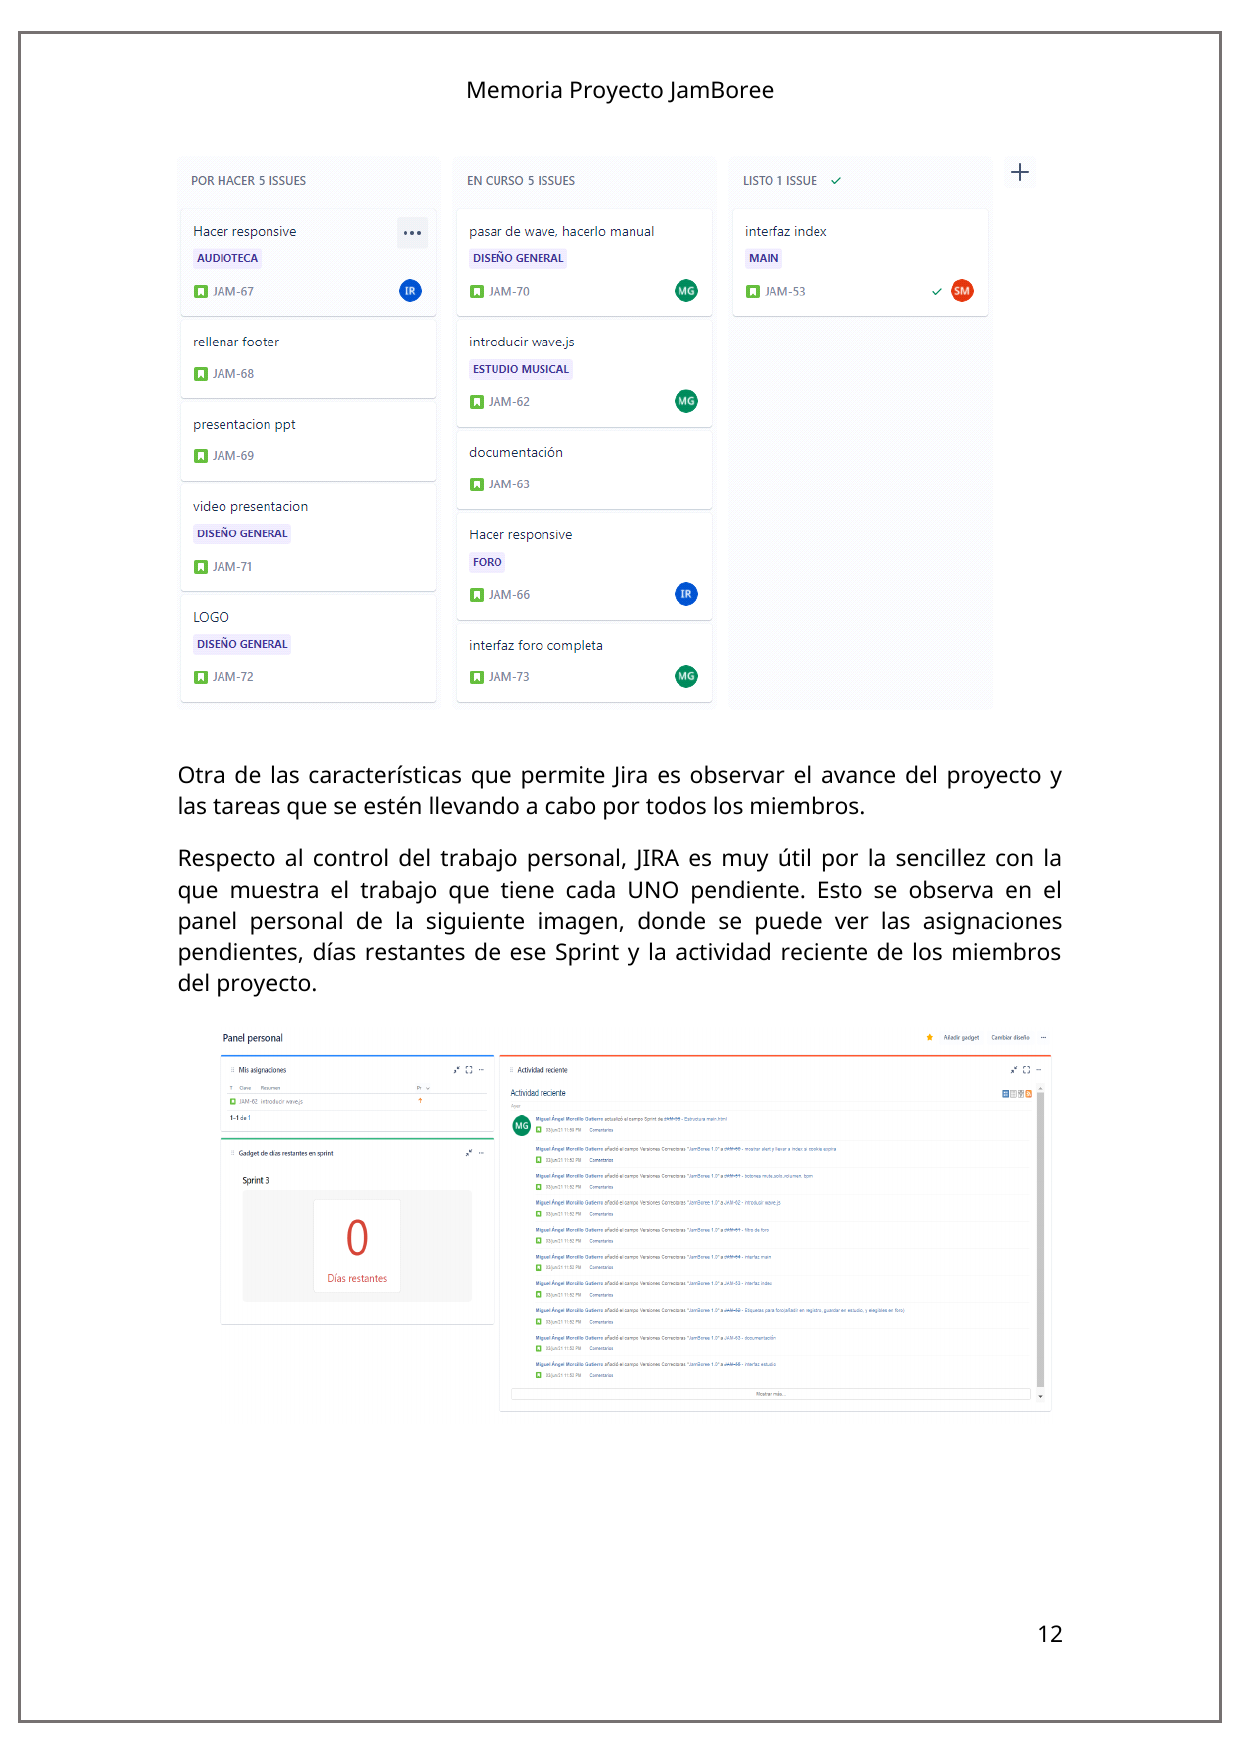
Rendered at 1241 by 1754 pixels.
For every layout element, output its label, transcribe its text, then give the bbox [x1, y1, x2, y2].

text Respecto al control del trabajo personal, JIRA es muy útil por la sencillez con la que muestra el trabajo que tiene cada UNO pendiente. Esto se observa en el panel personal de la siguiente imagen, donde se puede ver las asignaciones pendientes, días restantes de ese Sprint y la actividad reciente de los miembros del proyecto. [177, 842, 1063, 999]
picture [177, 156, 1045, 718]
text Otra de las características que permite Jira es observar el avance del proyecto y las tareas que se estén llevando a cabo por todos los miembros. [177, 759, 1063, 822]
picture [217, 1027, 1053, 1424]
